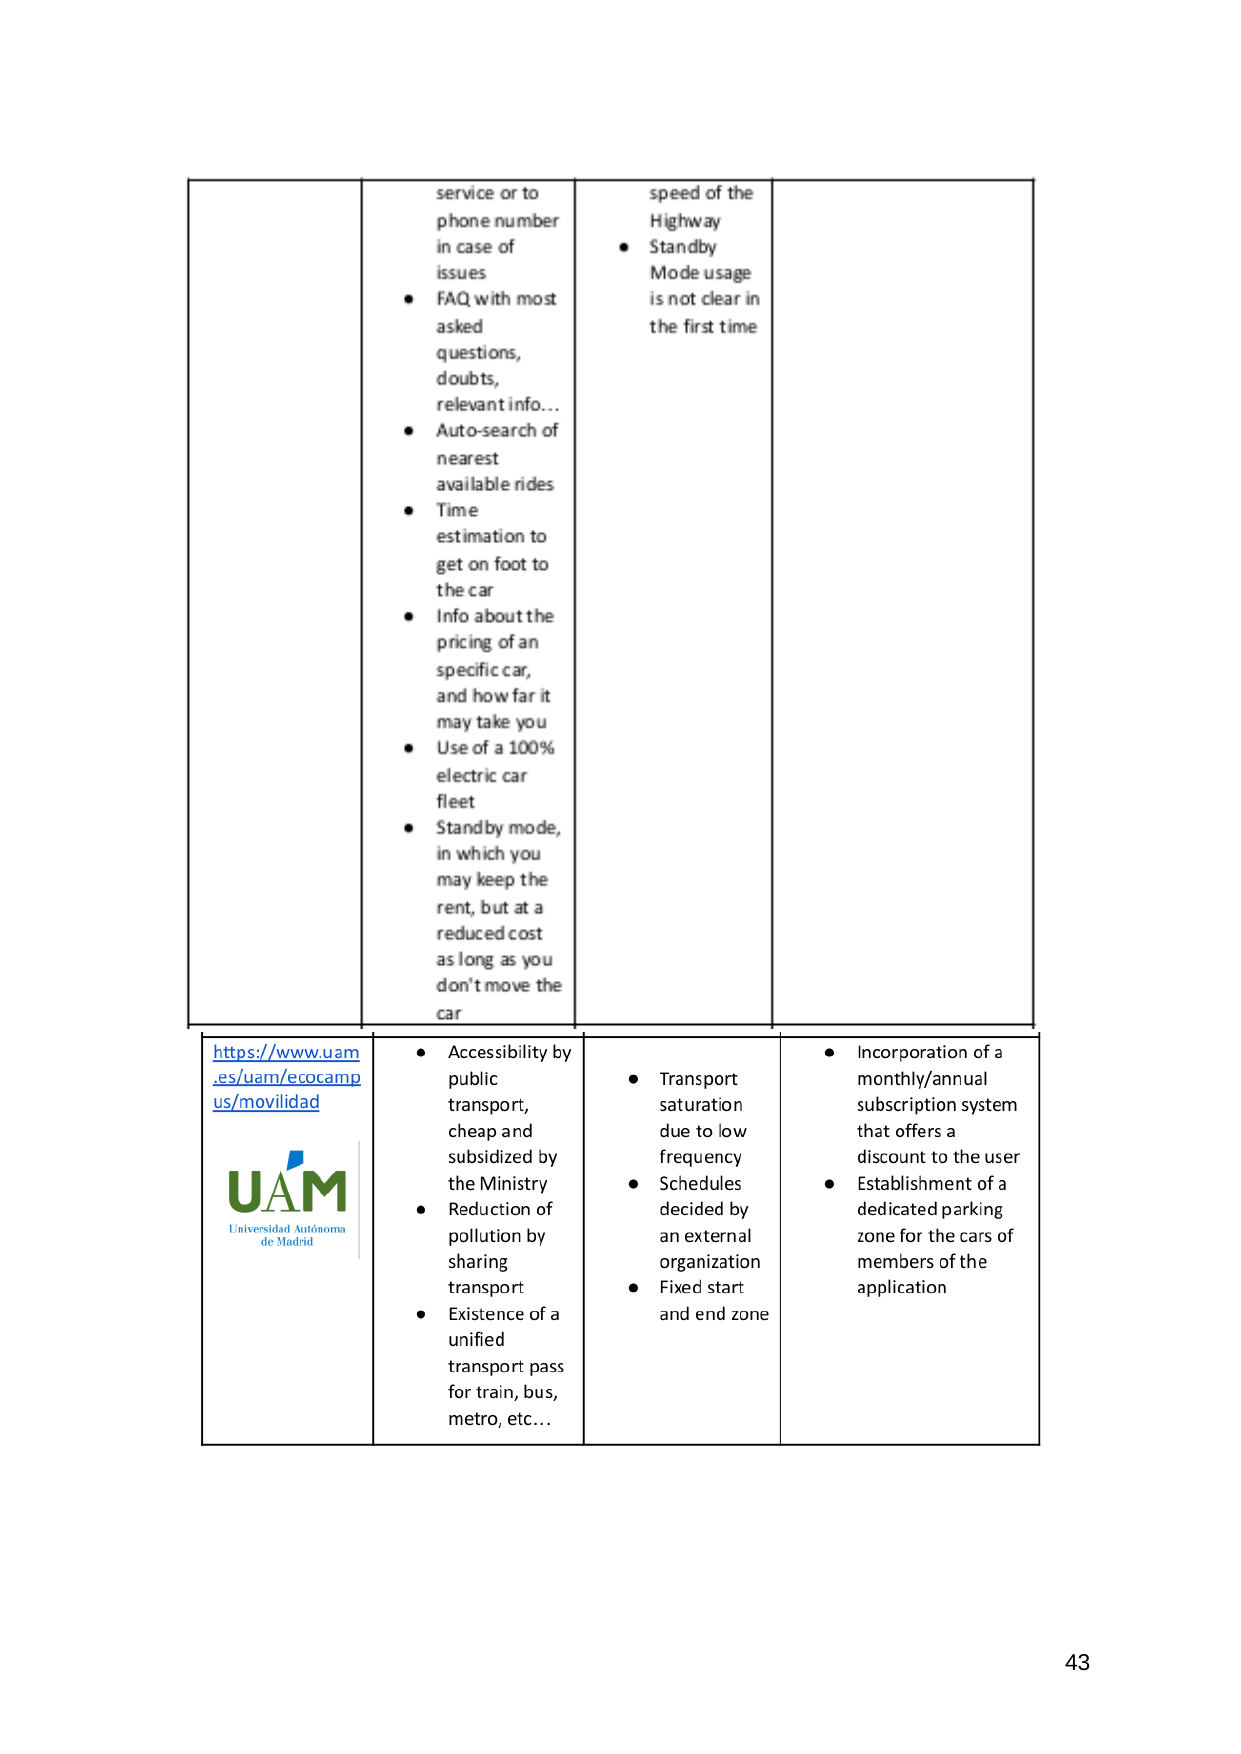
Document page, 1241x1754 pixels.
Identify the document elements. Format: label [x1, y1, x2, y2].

picture [196, 1032, 1045, 1453]
picture [150, 150, 1082, 1029]
